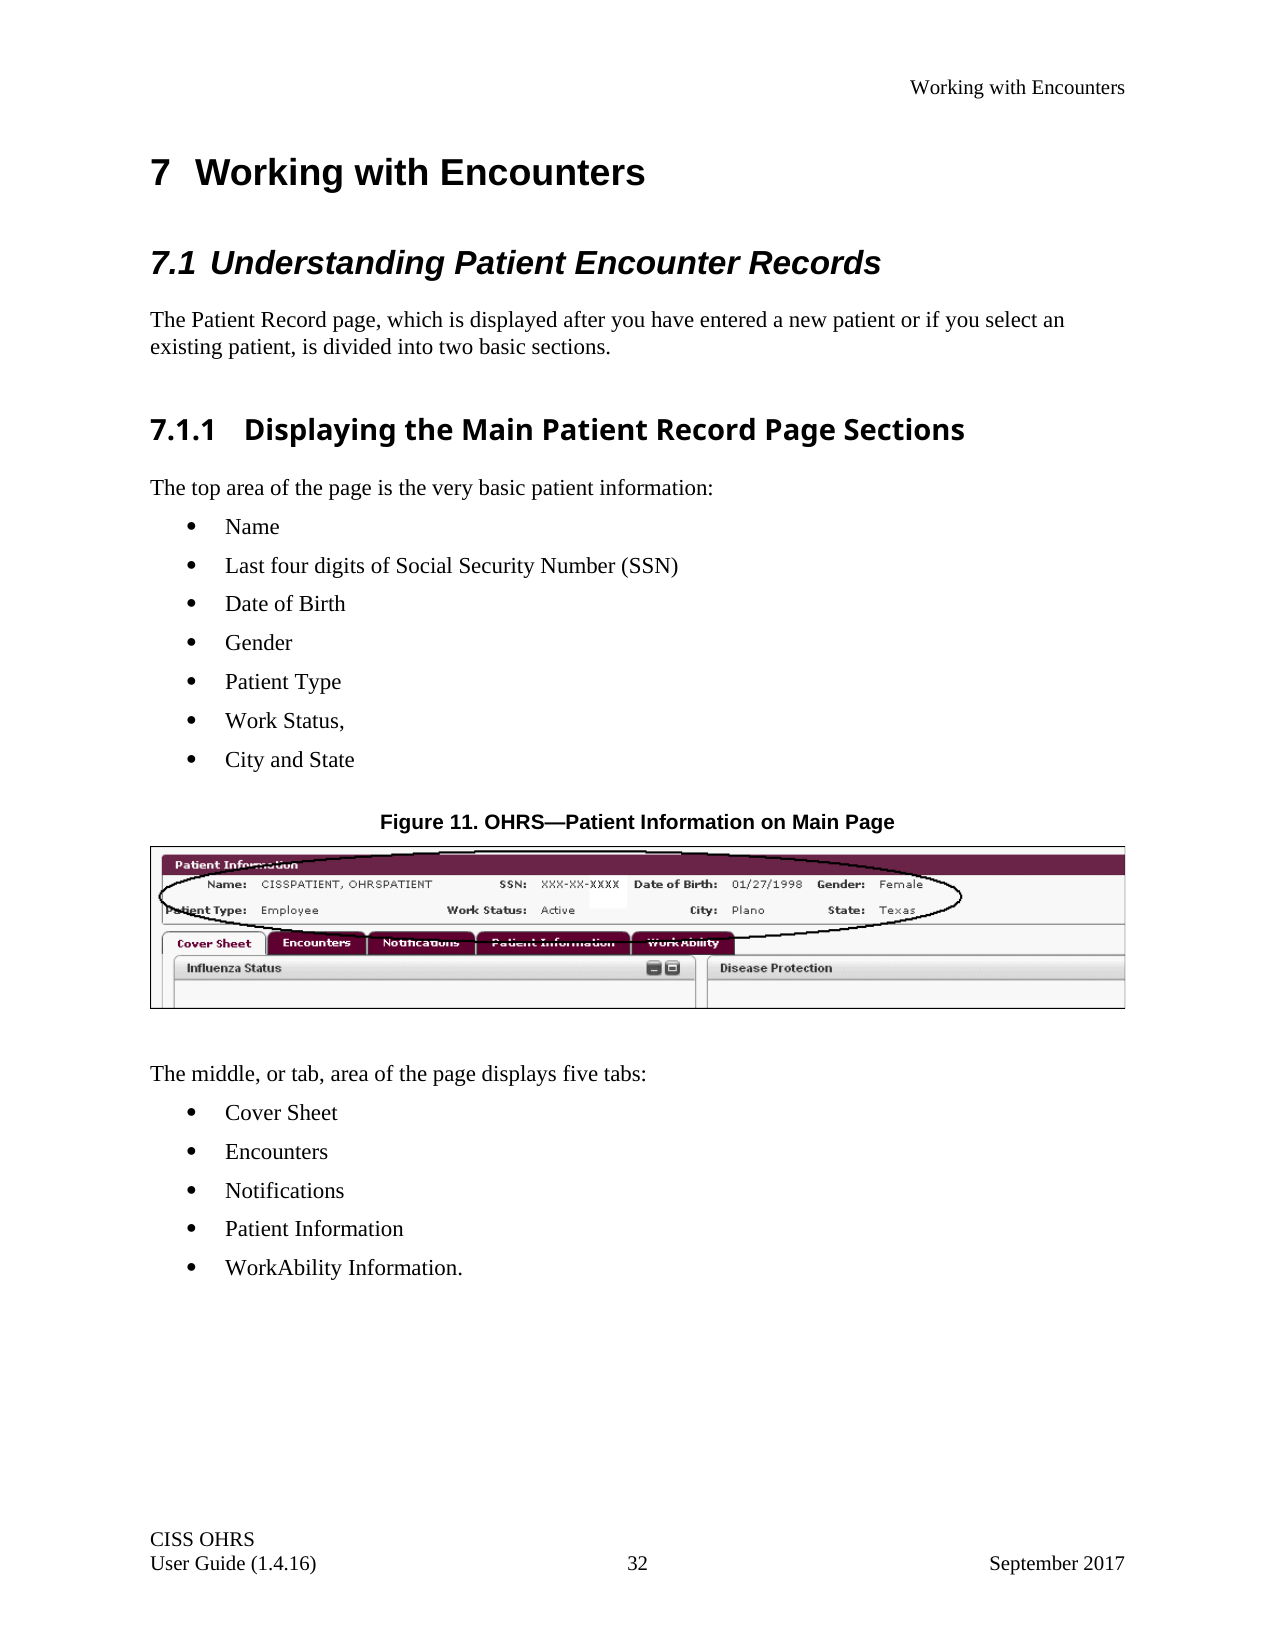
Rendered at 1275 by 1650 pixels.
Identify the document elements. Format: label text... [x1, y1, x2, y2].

picture [150, 846, 1125, 1009]
subtitle Displaying the Main Patient Record Page Sections [150, 409, 1125, 449]
text The middle, or tab, area of the page displays five tabs: [150, 1060, 1125, 1086]
list Notifications [187, 1177, 1125, 1203]
list Cover Sheet [187, 1099, 1125, 1125]
list Date of Birth [187, 591, 1125, 617]
list Patient Information [187, 1216, 1125, 1242]
list Last four digits of Social Security Number (SSN) [187, 552, 1125, 578]
list City and State [187, 746, 1125, 772]
list WorkAbility Information. [187, 1254, 1125, 1281]
list Encounters [187, 1138, 1125, 1164]
subtitle Understanding Patient Encounter Records [150, 243, 1125, 282]
text The Patient Record page, which is displayed after you have entered a new patient or if you select an existing patient, is divided into two basic sections. [150, 307, 1125, 359]
list Gender [187, 629, 1125, 656]
list Work Status, [187, 707, 1125, 733]
subtitle Working with Encounters [150, 150, 1125, 193]
list Name [187, 513, 1125, 539]
text The top area of the page is the very basic patient information: [150, 474, 1125, 500]
list Patient Type [187, 668, 1125, 694]
